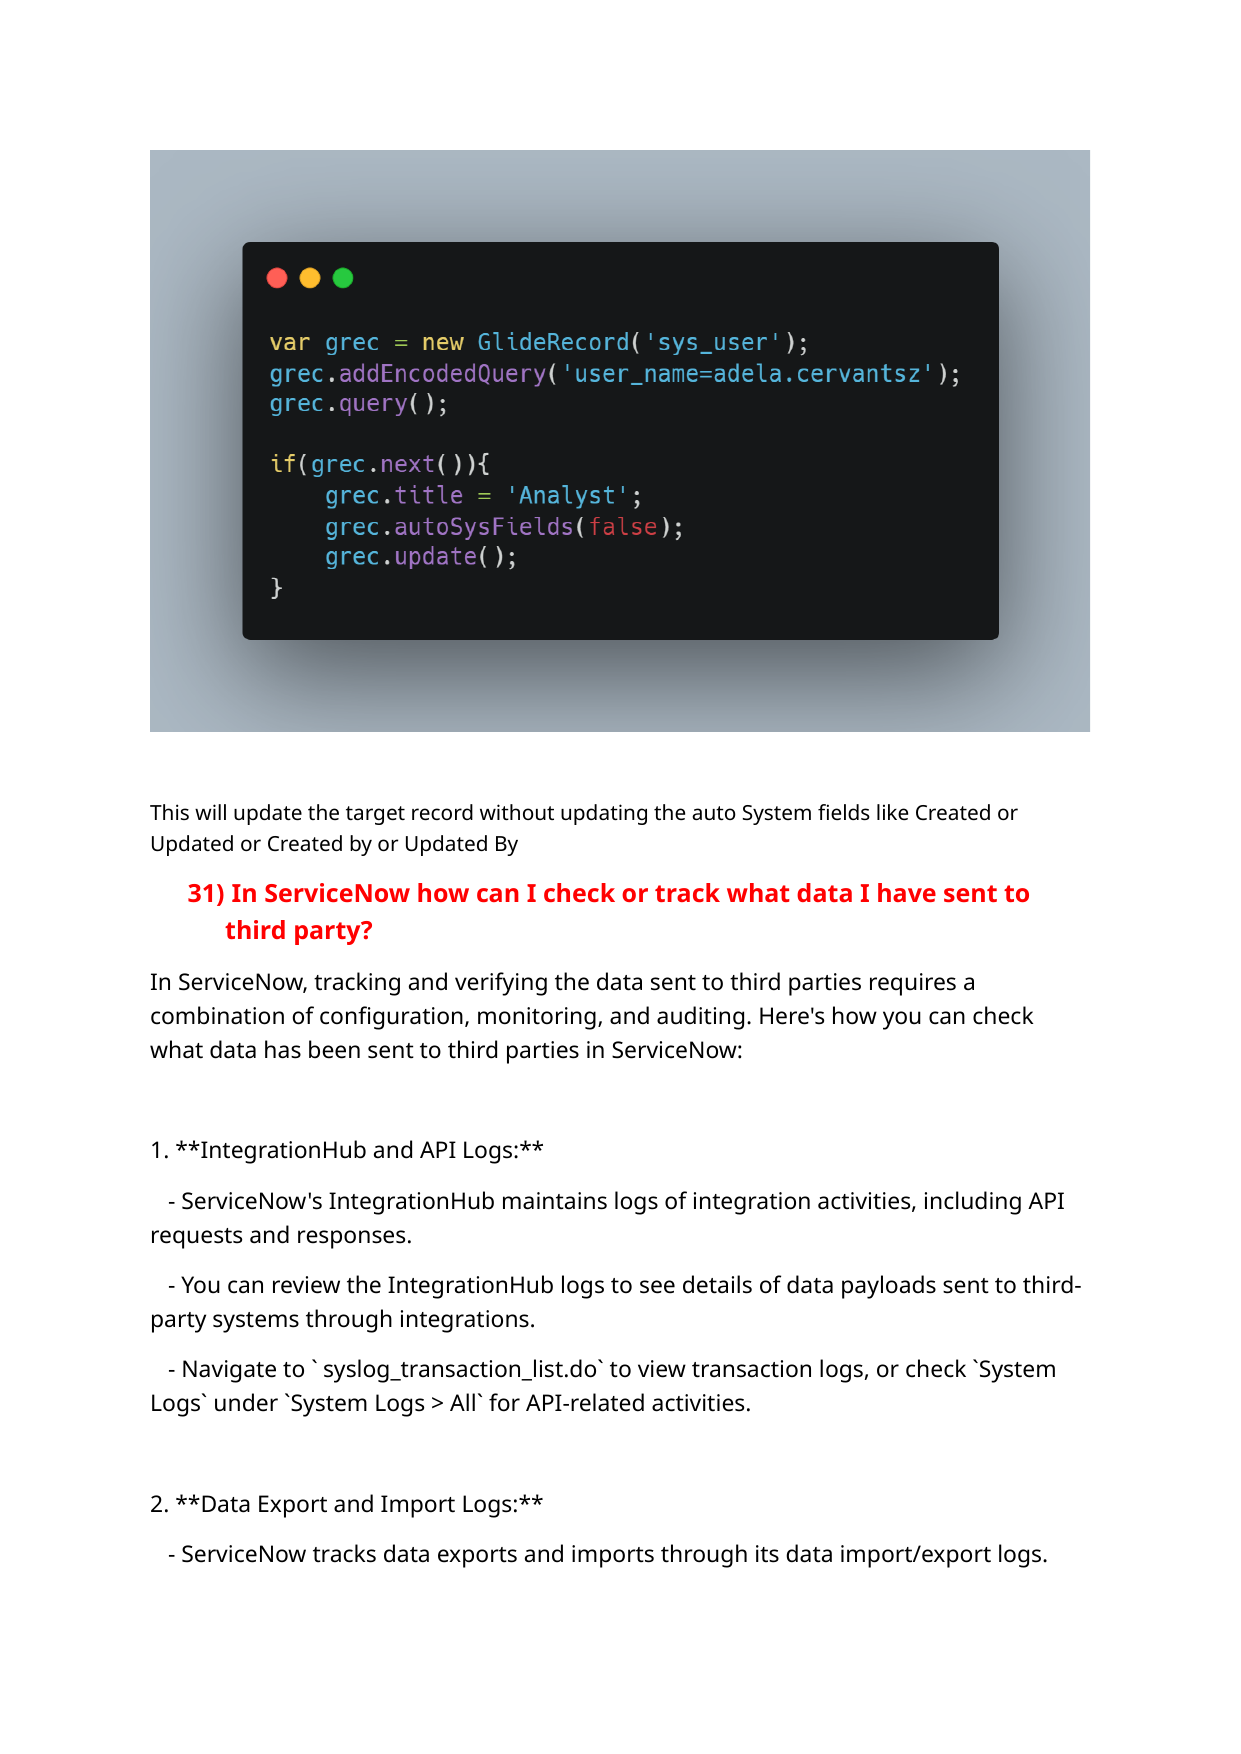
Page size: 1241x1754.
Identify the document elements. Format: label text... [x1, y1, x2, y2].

text - ServiceNow's IntegrationHub maintains logs of integration activities, including API requests and responses. [150, 1185, 1090, 1250]
text - Navigate to ` syslog_transaction_list.do` to view transaction logs, or check `System Logs` under `System Logs > All` for API-related activities. [150, 1353, 1090, 1418]
text In ServiceNow, tracking and verifying the data sent to third parties requires a combination of configuration, monitoring, and auditing. Here's how you can check what data has been sent to third parties in ServiceNow: [150, 966, 1090, 1065]
text 2. **Data Export and Import Logs:** [150, 1488, 1090, 1519]
text This will update the target record without updating the auto System fields like Created or Updated or Created by or Updated By [150, 798, 1090, 857]
text 1. **IntegrationHub and API Logs:** [150, 1134, 1090, 1166]
text - You can review the IntegrationHub logs to see details of data payloads sent to third-party systems through integrations. [150, 1269, 1090, 1334]
list In ServiceNow how can I check or track what data I have sent to third party? [187, 876, 1090, 947]
picture [150, 150, 1091, 732]
text - ServiceNow tracks data exports and imports through its data import/export logs. [150, 1538, 1090, 1569]
